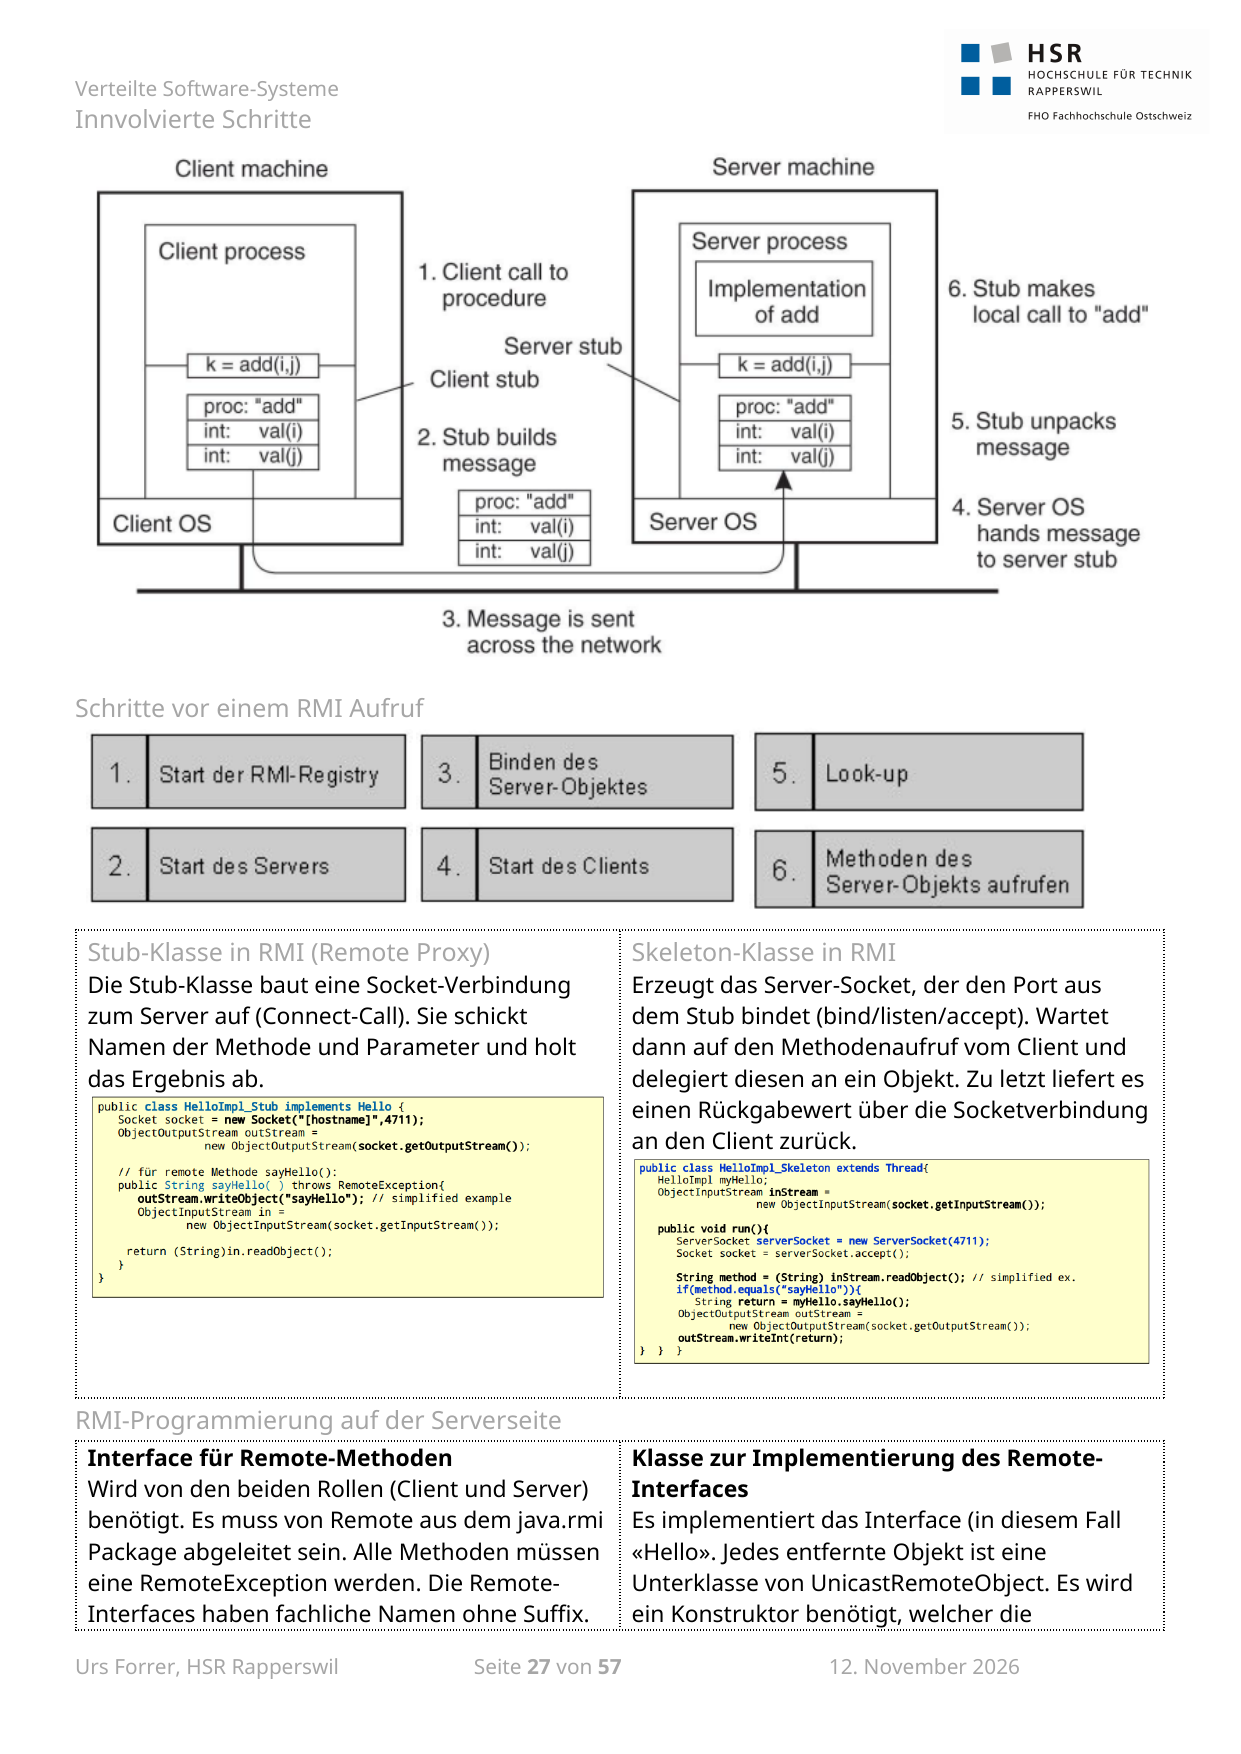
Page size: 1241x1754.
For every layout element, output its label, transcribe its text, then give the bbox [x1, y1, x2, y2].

picture [943, 29, 1210, 134]
picture [631, 1156, 1153, 1366]
table_header Stub-Klasse in RMI (Remote Proxy) Die Stub-Klasse baut eine Socket-Verbindung zum Server auf (Connect-Call). Sie schickt Namen der Methode und Parameter und holt das Ergebnis ab. [76, 929, 620, 1397]
subtitle Innvolvierte Schritte [75, 102, 1165, 136]
table_header Interface für Remote-Methoden Wird von den beiden Rollen (Client und Server) benötigt. Es muss von Remote aus dem java.rmi Package abgeleitet sein. Alle Methoden müssen eine RemoteException werden. Die Remote-Interfaces haben fachliche Namen ohne Suffix. [76, 1440, 620, 1629]
table_header Klasse zur Implementierung des Remote-Interfaces Es implementiert das Interface (in diesem Fall «Hello». Jedes entfernte Objekt ist eine Unterklasse von UnicastRemoteObject. Es wird ein Konstruktor benötigt, welcher die RemoteException wirft. [620, 1440, 1164, 1629]
subtitle RMI-Programmierung auf der Serverseite [75, 1403, 1165, 1437]
picture [75, 138, 1166, 672]
table_header Skeleton-Klasse in RMI Erzeugt das Server-Socket, der den Port aus dem Stub bindet (bind/listen/accept). Wartet dann auf den Methodenaufruf vom Client und delegiert diesen an ein Objekt. Zu letzt liefert es einen Rückgabewert über die Socketverbindung an den Client zurück. [620, 929, 1164, 1397]
picture [75, 727, 1086, 910]
subtitle Schritte vor einem RMI Aufruf [75, 691, 1165, 725]
picture [87, 1093, 609, 1302]
